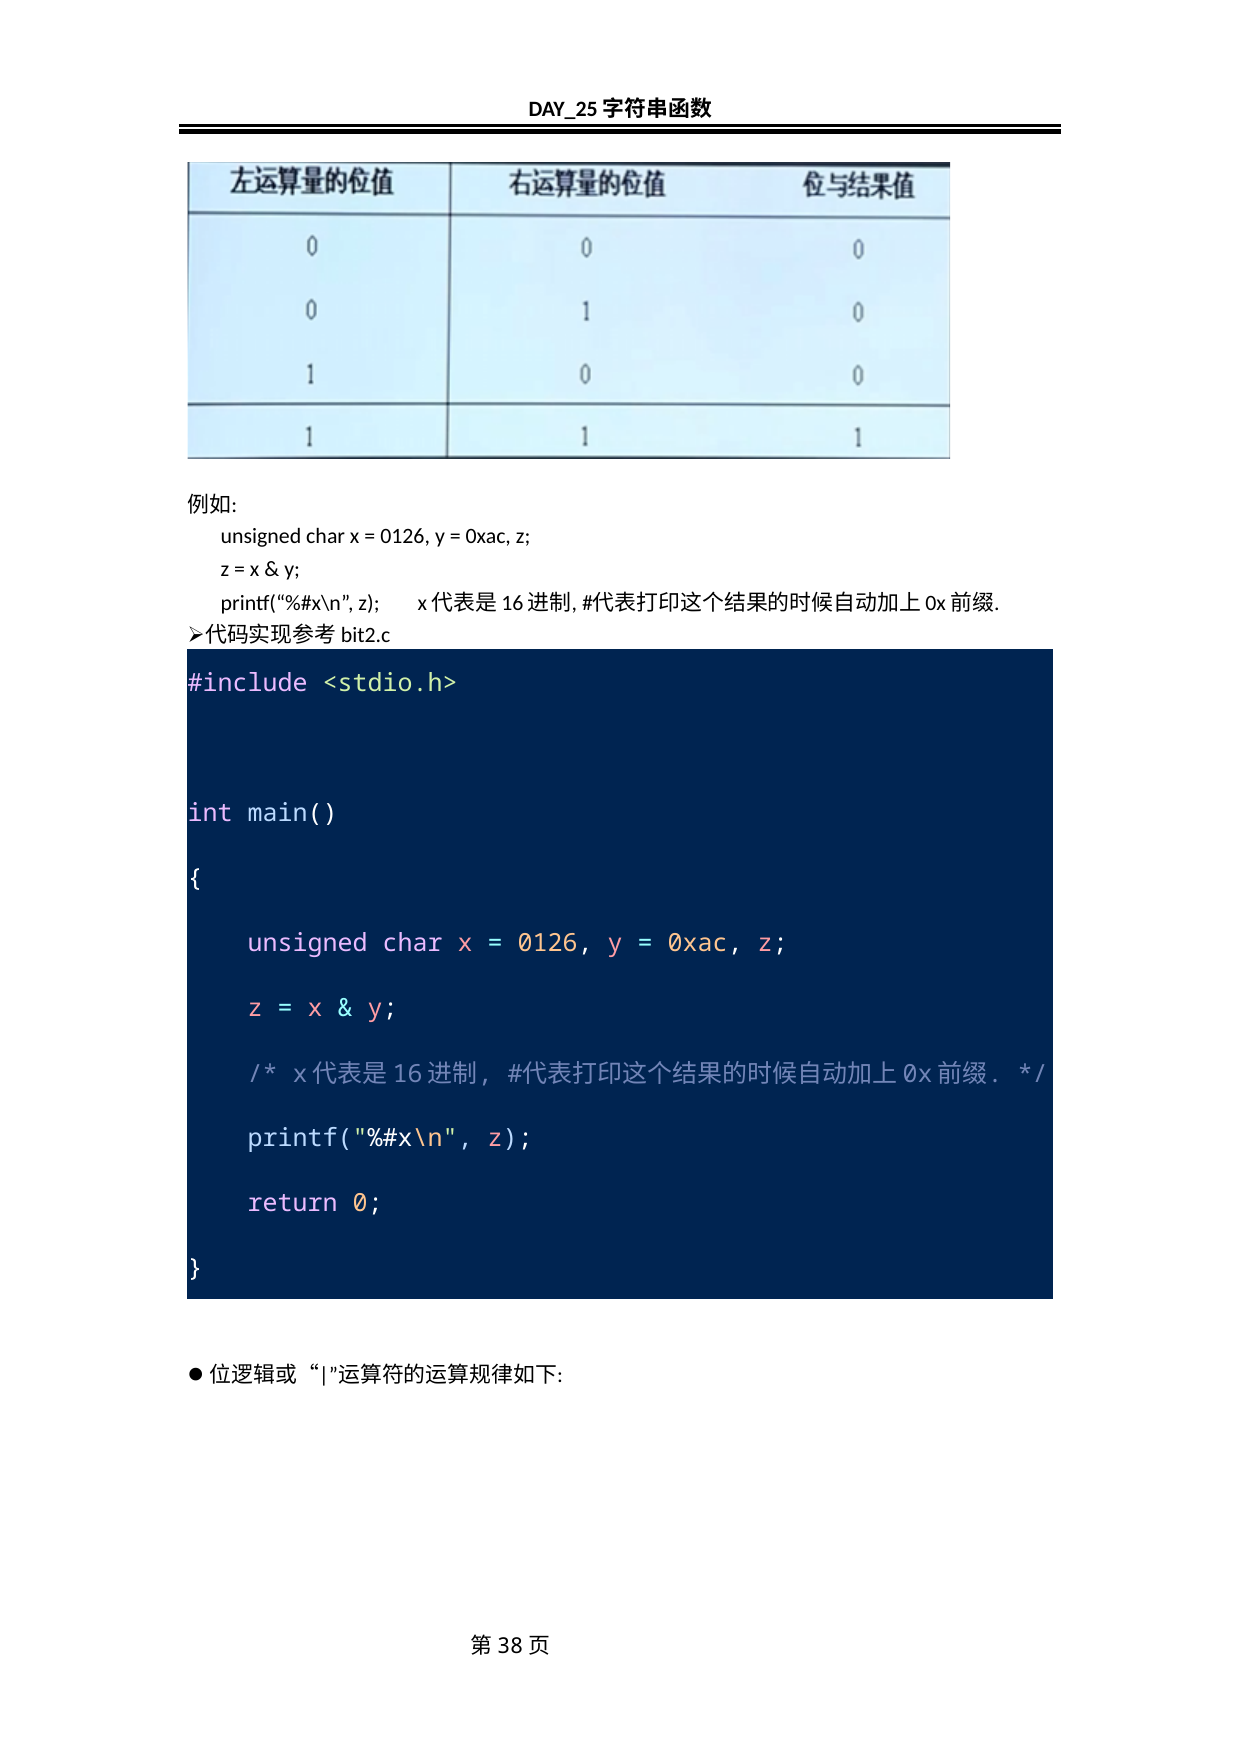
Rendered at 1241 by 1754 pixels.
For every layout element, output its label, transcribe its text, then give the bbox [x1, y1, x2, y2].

text z = x & y; [187, 974, 1053, 1039]
text { [187, 844, 1053, 909]
text /* x代表是16进制, #代表打印这个结果的时候自动加上0x前缀. */ [187, 1039, 1053, 1104]
text printf("%#x\n", z); [187, 1104, 1053, 1169]
list z = x & y; [187, 552, 1053, 584]
picture [187, 162, 951, 459]
list 例如: [187, 487, 1053, 519]
list printf(“%#x\n”, z); x代表是16进制, #代表打印这个结果的时候自动加上0x前缀. [187, 584, 1053, 617]
text int main() [187, 779, 1053, 844]
text #include <stdio.h> [187, 649, 1053, 714]
list unsigned char x = 0126, y = 0xac, z; [187, 519, 1053, 552]
list 位逻辑或“|”运算符的运算规律如下: [187, 1357, 1053, 1389]
list 代码实现参考bit2.c [187, 617, 1053, 649]
text return 0; [187, 1169, 1053, 1234]
text } [187, 1234, 1053, 1299]
text unsigned char x = 0126, y = 0xac, z; [187, 909, 1053, 974]
